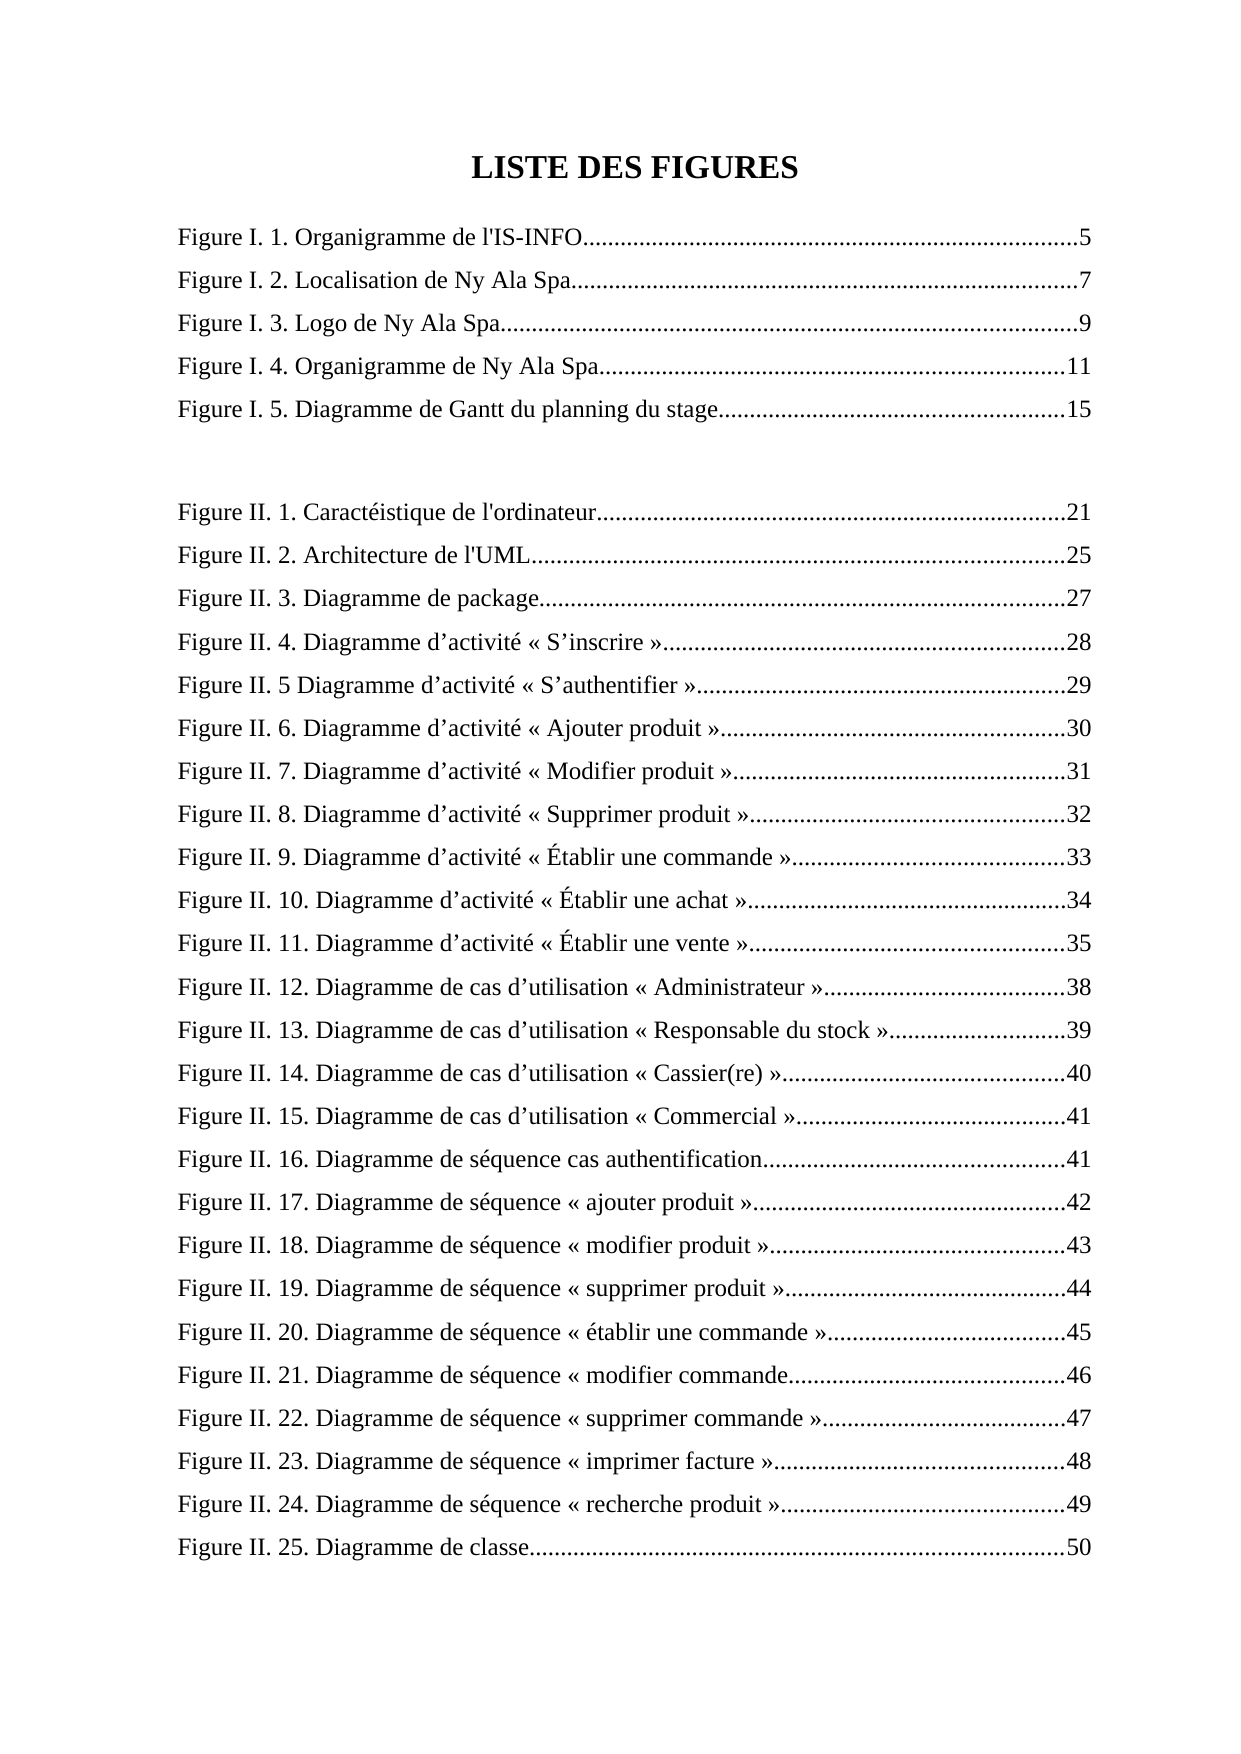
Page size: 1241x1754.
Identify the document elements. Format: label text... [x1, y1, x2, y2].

text Figure II. 17. Diagramme de séquence « ajouter produit » 42 [177, 1187, 1092, 1216]
text Figure I. 1. Organigramme de l'IS-INFO 5 [177, 222, 1092, 251]
text Figure II. 23. Diagramme de séquence « imprimer facture » 48 [177, 1446, 1092, 1475]
text Figure I. 5. Diagramme de Gantt du planning du stage 15 [177, 394, 1092, 423]
text Figure II. 3. Diagramme de package 27 [177, 583, 1092, 612]
text Figure II. 20. Diagramme de séquence « établir une commande » 45 [177, 1317, 1092, 1345]
text Figure II. 14. Diagramme de cas d’utilisation « Cassier(re) » 40 [177, 1058, 1092, 1087]
text Figure II. 10. Diagramme d’activité « Établir une achat » 34 [177, 885, 1092, 914]
text Figure II. 12. Diagramme de cas d’utilisation « Administrateur » 38 [177, 972, 1092, 1000]
text Figure I. 3. Logo de Ny Ala Spa 9 [177, 308, 1092, 337]
text Figure II. 15. Diagramme de cas d’utilisation « Commercial » 41 [177, 1101, 1092, 1130]
text Figure II. 24. Diagramme de séquence « recherche produit » 49 [177, 1489, 1092, 1518]
text Figure II. 25. Diagramme de classe 50 [177, 1532, 1092, 1561]
text Figure II. 6. Diagramme d’activité « Ajouter produit » 30 [177, 713, 1092, 742]
text Figure II. 8. Diagramme d’activité « Supprimer produit » 32 [177, 799, 1092, 828]
text Figure II. 21. Diagramme de séquence « modifier commande 46 [177, 1360, 1092, 1388]
text Figure II. 18. Diagramme de séquence « modifier produit » 43 [177, 1230, 1092, 1259]
text Figure II. 7. Diagramme d’activité « Modifier produit » 31 [177, 756, 1092, 785]
text Figure II. 11. Diagramme d’activité « Établir une vente » 35 [177, 928, 1092, 957]
text Figure II. 13. Diagramme de cas d’utilisation « Responsable du stock » 39 [177, 1015, 1092, 1043]
text Figure II. 16. Diagramme de séquence cas authentification 41 [177, 1144, 1092, 1173]
text Figure II. 1. Caractéistique de l'ordinateur 21 [177, 497, 1092, 526]
text Figure II. 22. Diagramme de séquence « supprimer commande » 47 [177, 1403, 1092, 1432]
text Figure II. 2. Architecture de l'UML 25 [177, 540, 1092, 569]
text Figure II. 4. Diagramme d’activité « S’inscrire » 28 [177, 627, 1092, 655]
text Figure I. 4. Organigramme de Ny Ala Spa 11 [177, 351, 1092, 380]
text Figure II. 9. Diagramme d’activité « Établir une commande » 33 [177, 842, 1092, 871]
text Figure II. 19. Diagramme de séquence « supprimer produit » 44 [177, 1273, 1092, 1302]
text Figure II. 5 Diagramme d’activité « S’authentifier » 29 [177, 670, 1092, 698]
text Figure I. 2. Localisation de Ny Ala Spa 7 [177, 265, 1092, 294]
text LISTE DES FIGURES [177, 148, 1092, 186]
